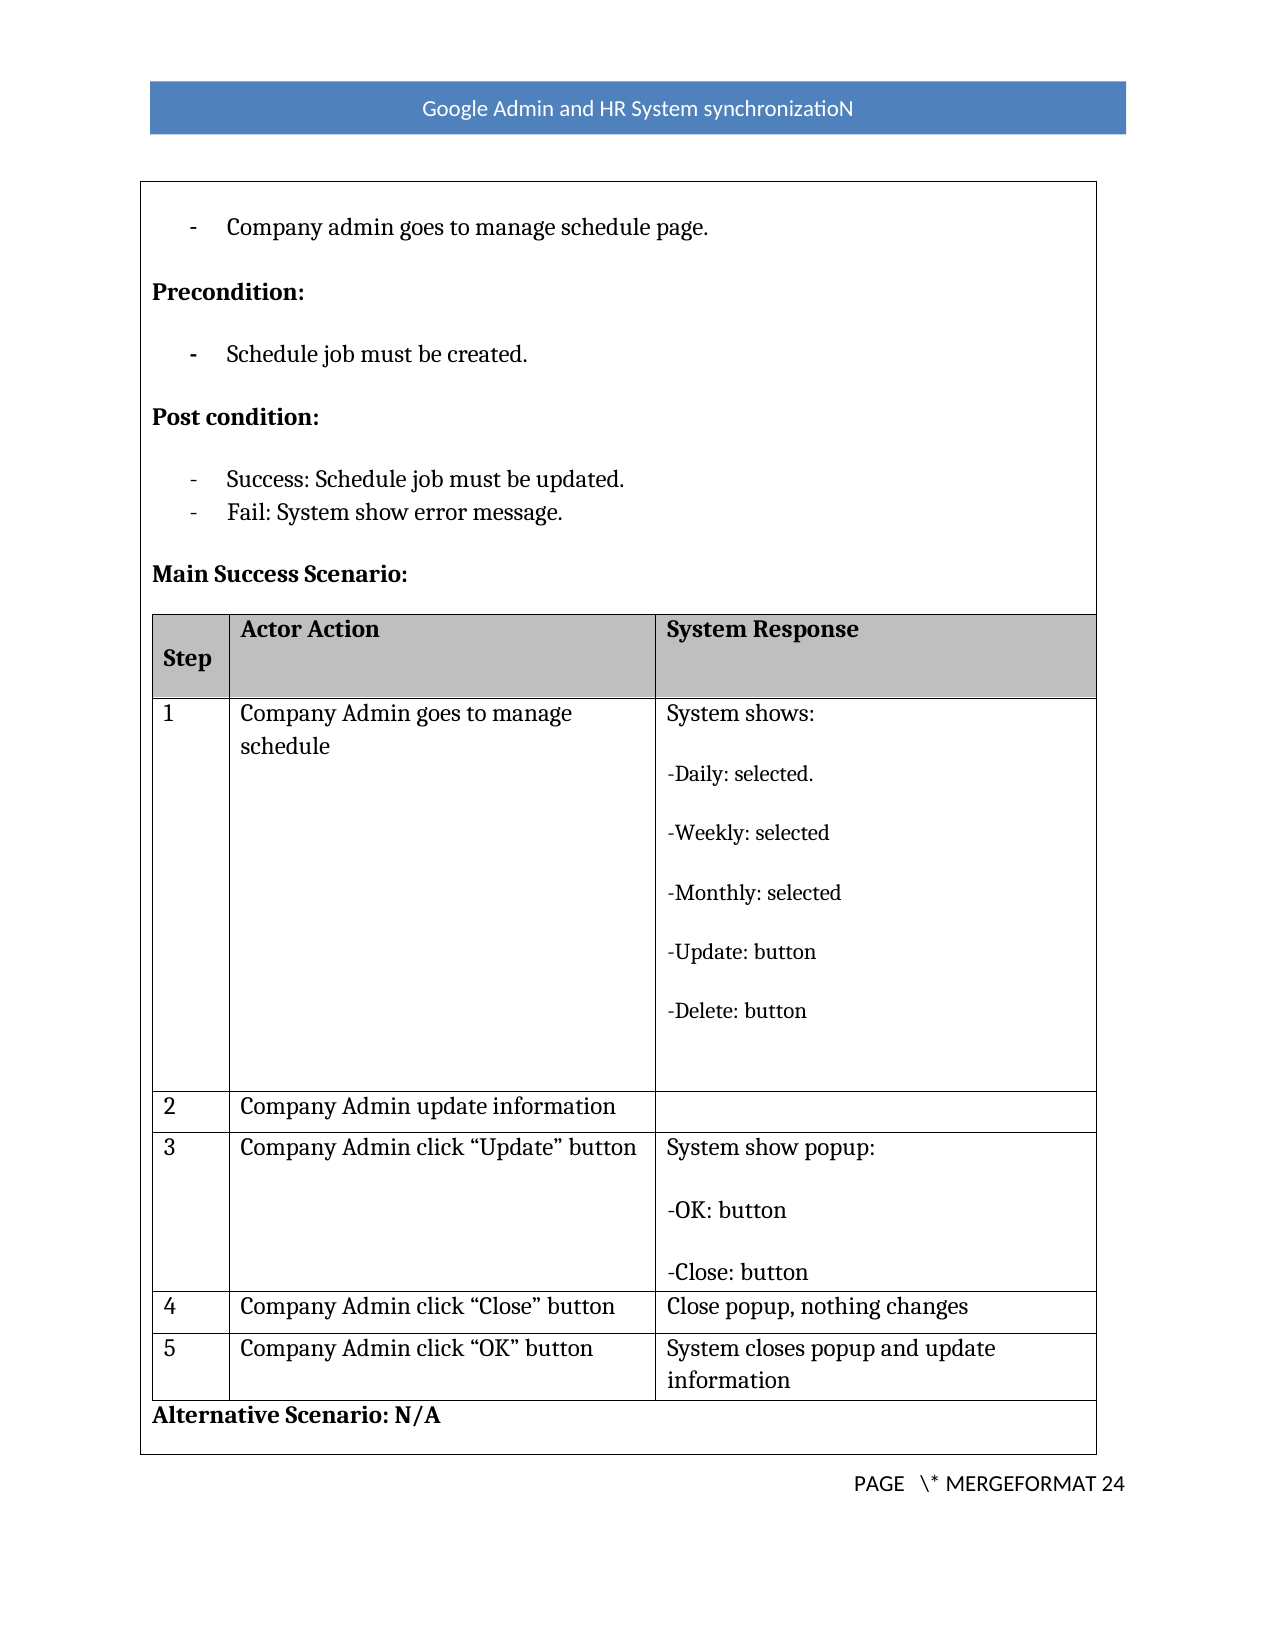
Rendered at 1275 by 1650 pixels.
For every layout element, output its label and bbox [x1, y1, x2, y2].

table_cell [141, 182, 1096, 1454]
